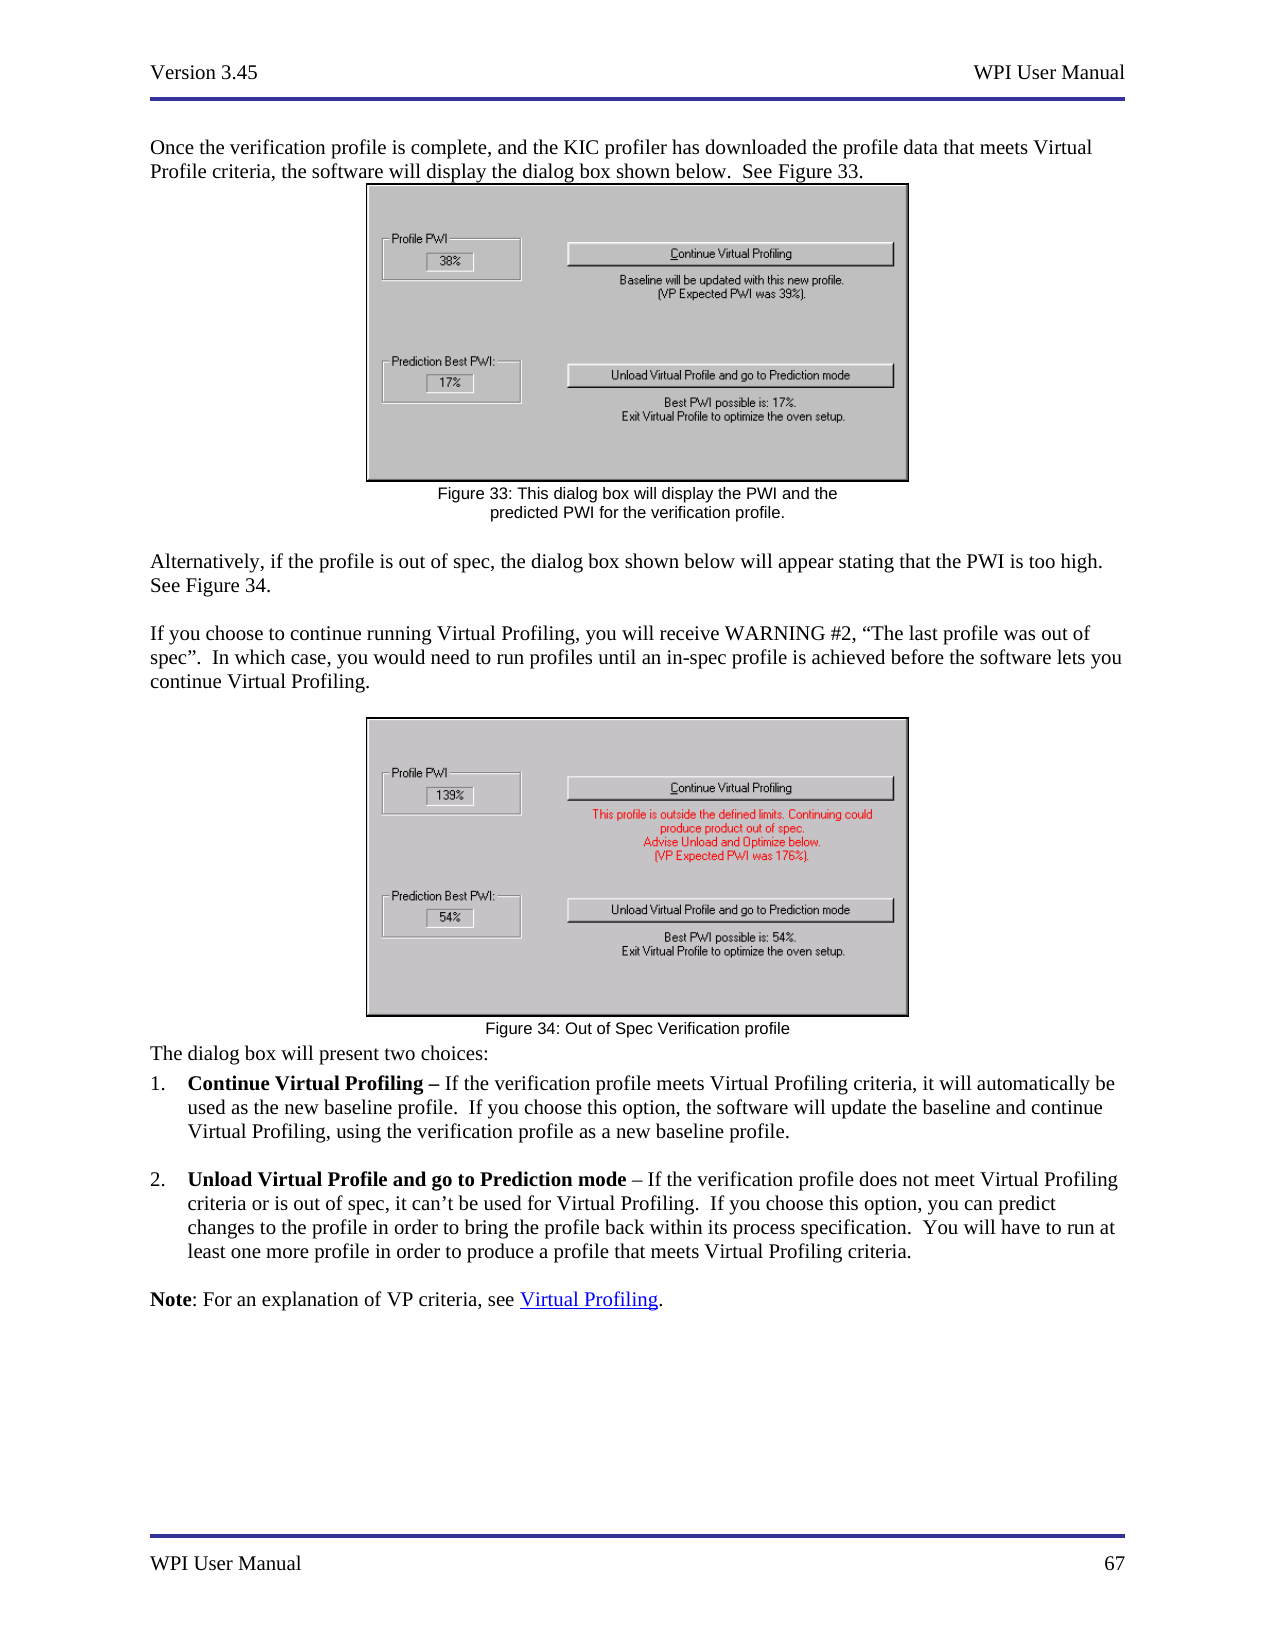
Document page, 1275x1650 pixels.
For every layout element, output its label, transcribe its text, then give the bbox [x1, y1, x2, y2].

text Note: For an explanation of VP criteria, see Virtual Profiling. [150, 1287, 1125, 1311]
picture [367, 719, 908, 1015]
list Unload Virtual Profile and go to Prediction mode – If the verification profile does not meet Virtual Profiling criteria or is out of spec, it can’t be used for Virtual Profiling. If you choose this option, you can predict changes to the profile in order to bring the profile back within its process specification. You will have to run at least one more profile in order to produce a profile that meets Virtual Profiling criteria. [150, 1167, 1125, 1263]
text If you choose to continue running Virtual Profiling, you will receive WARNING #2, “The last profile was out of spec”. In which case, you would need to run profiles until an in-spec profile is achieved before the software lets you continue Virtual Profiling. [150, 621, 1125, 693]
picture [367, 185, 908, 480]
text The dialog box will present two choices: [150, 1040, 1125, 1064]
text Figure : Out of Spec Verification profile [150, 1019, 1125, 1038]
text Figure : This dialog box will display the PWI and the predicted PWI for the verification profile. [150, 484, 1125, 522]
text Once the verification profile is complete, and the KIC profiler has downloaded the profile data that meets Virtual Profile criteria, the software will display the dialog box shown below. See . [150, 135, 1125, 183]
list Continue Virtual Profiling – If the verification profile meets Virtual Profiling criteria, it will automatically be used as the new baseline profile. If you choose this option, the software will update the baseline and continue Virtual Profiling, using the verification profile as a new baseline profile. [150, 1071, 1125, 1143]
text Alternatively, if the profile is out of spec, the dialog box shown below will appear stating that the PWI is too high. See . [150, 549, 1125, 597]
